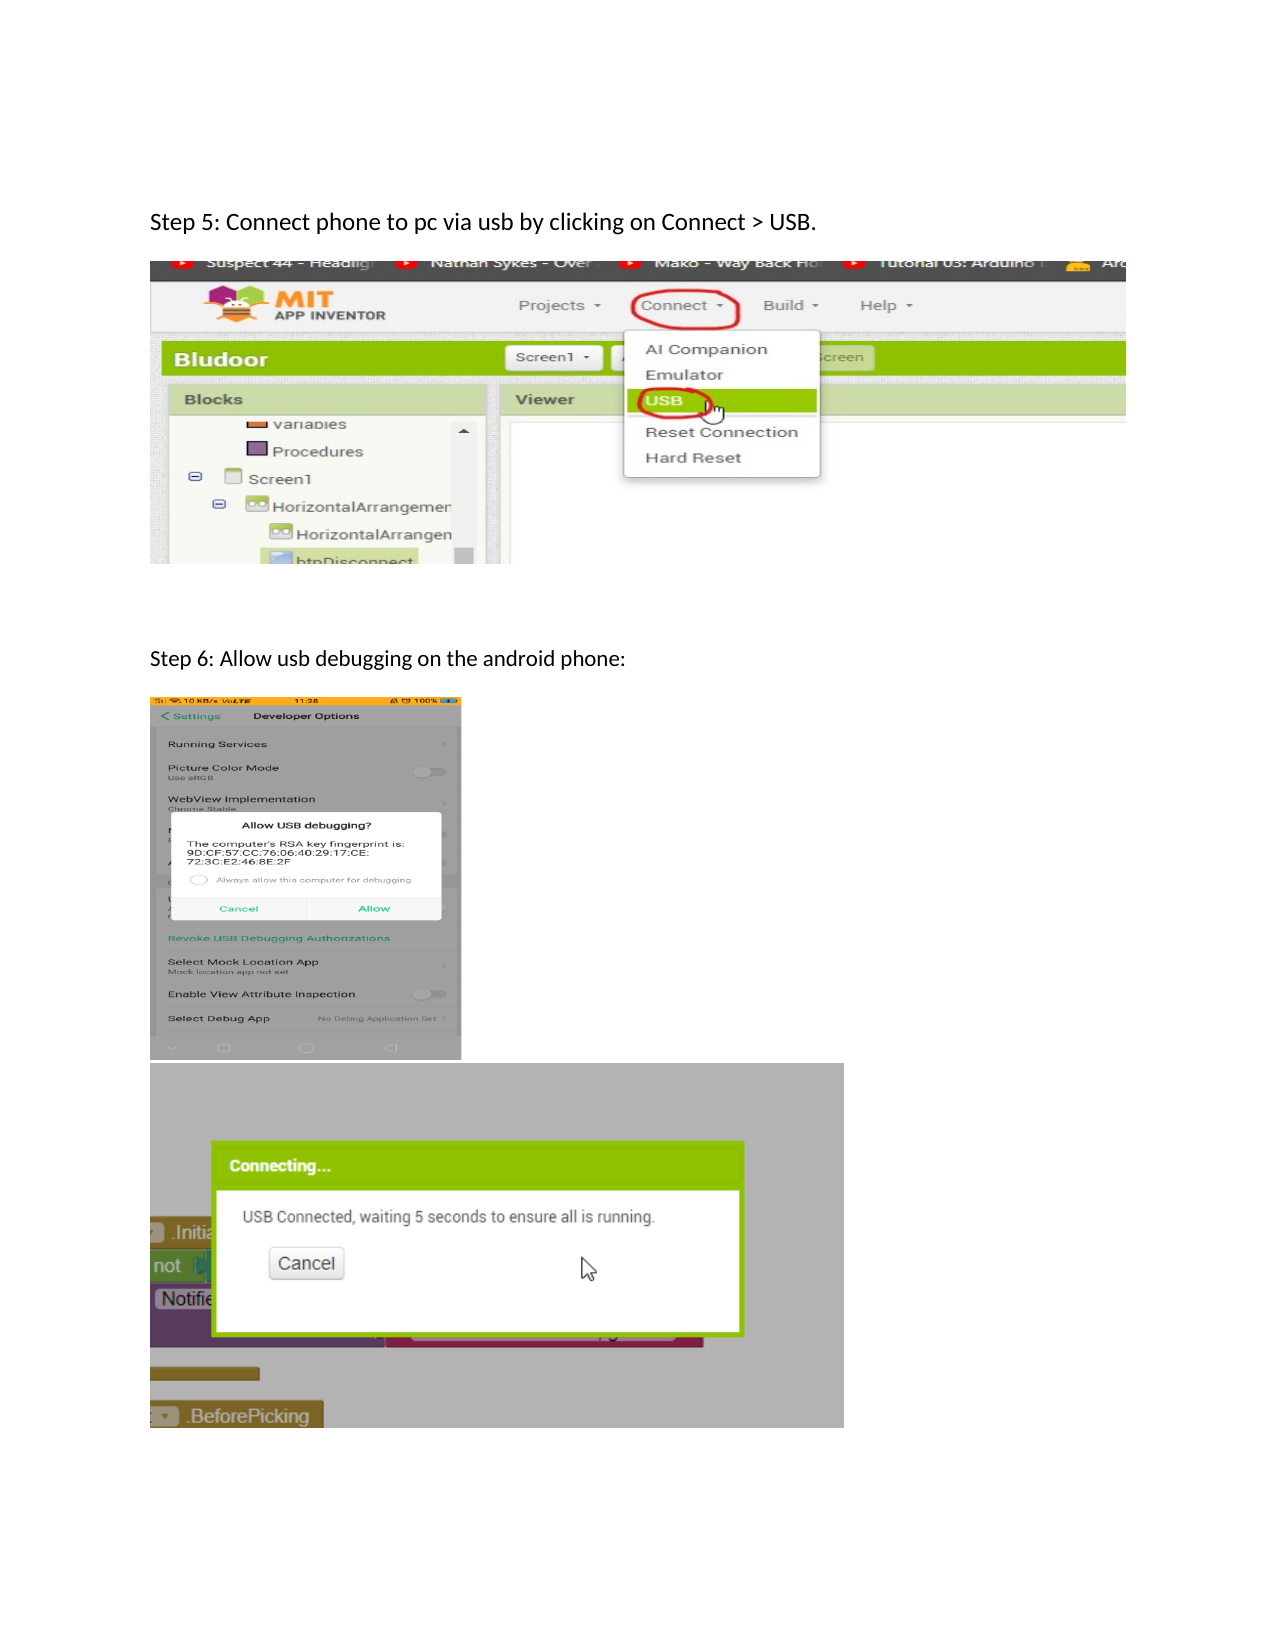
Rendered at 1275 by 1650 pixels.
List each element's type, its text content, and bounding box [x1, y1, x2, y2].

picture [150, 697, 462, 1060]
text Step 5: Connect phone to pc via usb by clicking on Connect > USB. [150, 206, 1125, 236]
picture [150, 1063, 844, 1428]
text Step 6: Allow usb debugging on the android phone: [150, 644, 1125, 672]
picture [150, 261, 1126, 564]
